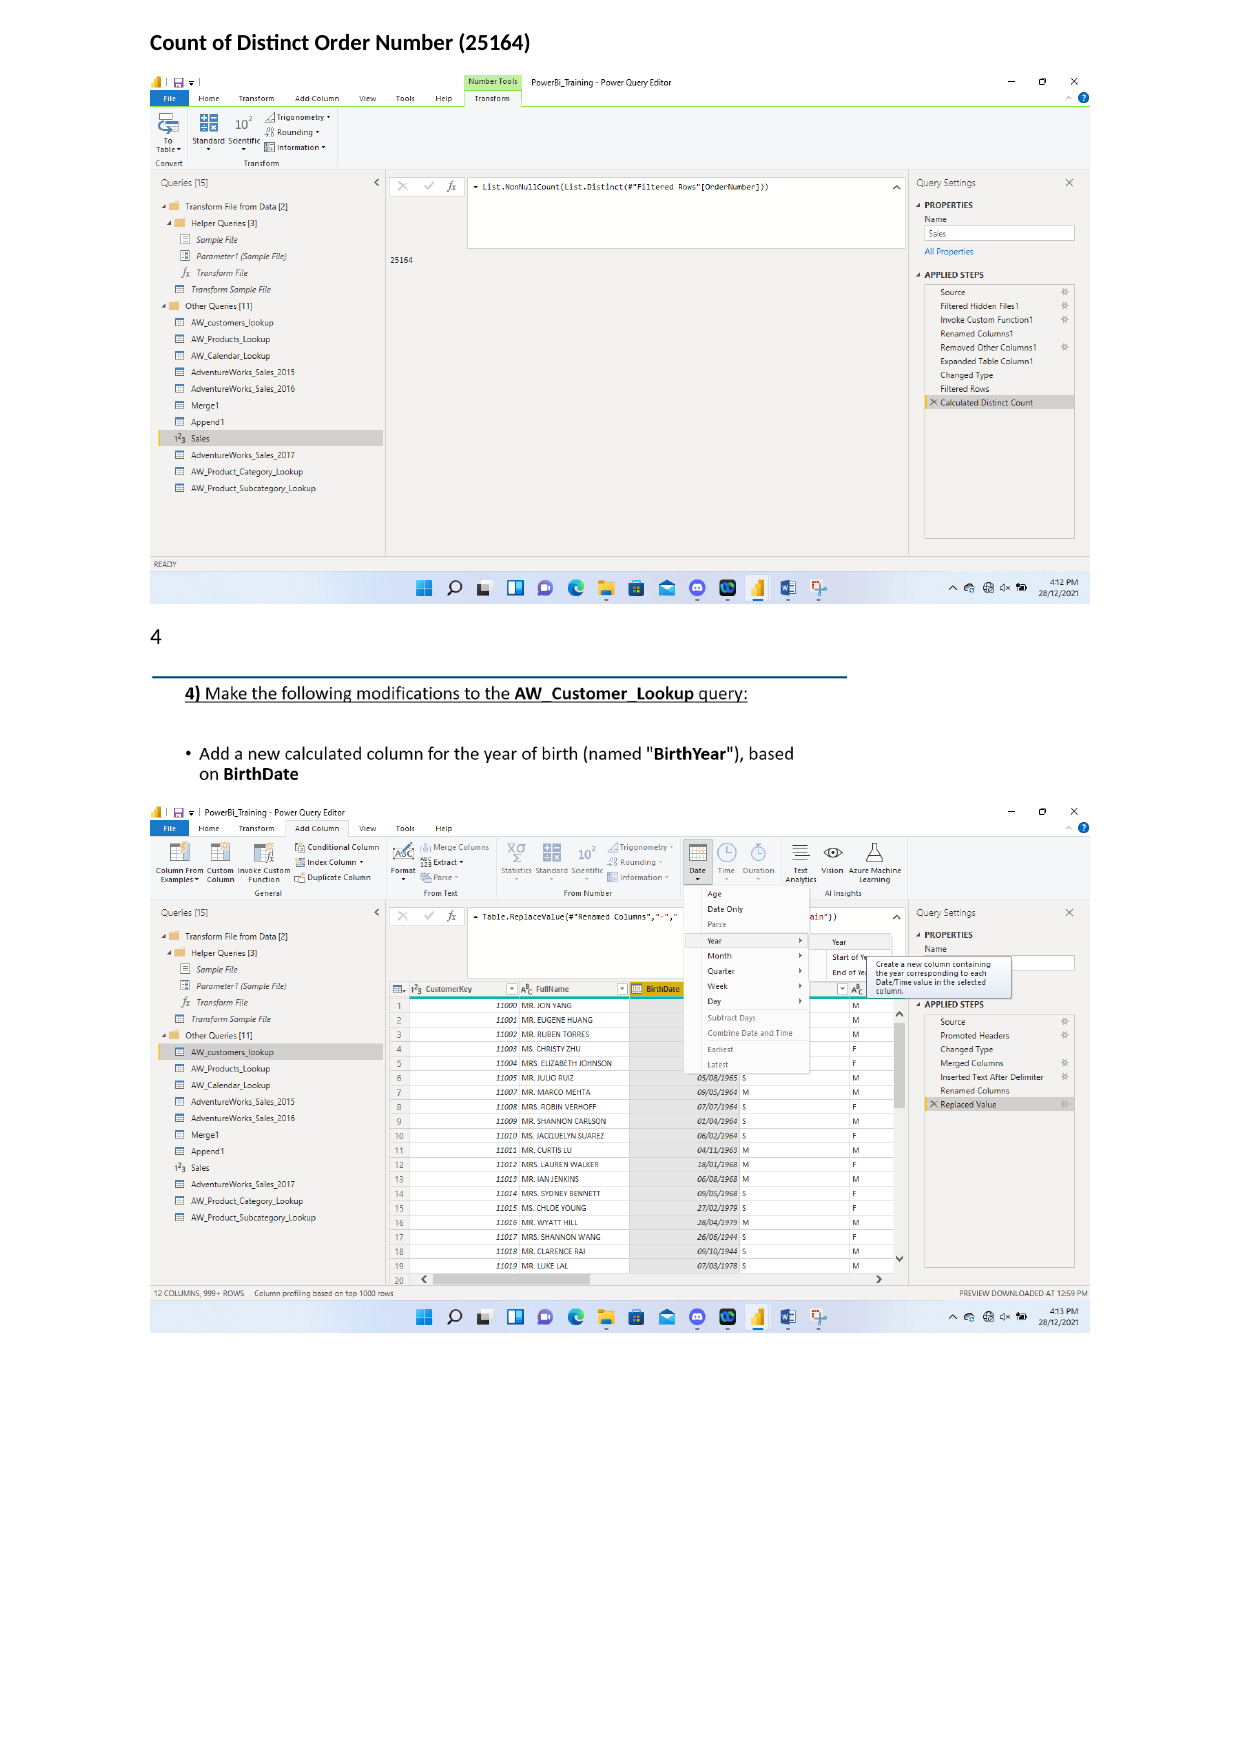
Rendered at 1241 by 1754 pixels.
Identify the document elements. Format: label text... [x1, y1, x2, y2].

picture [150, 804, 1091, 1333]
picture [150, 75, 1091, 604]
text 4 [150, 622, 1162, 651]
text Count of Distinct Order Number (25164) [150, 28, 1162, 56]
picture [150, 669, 847, 786]
